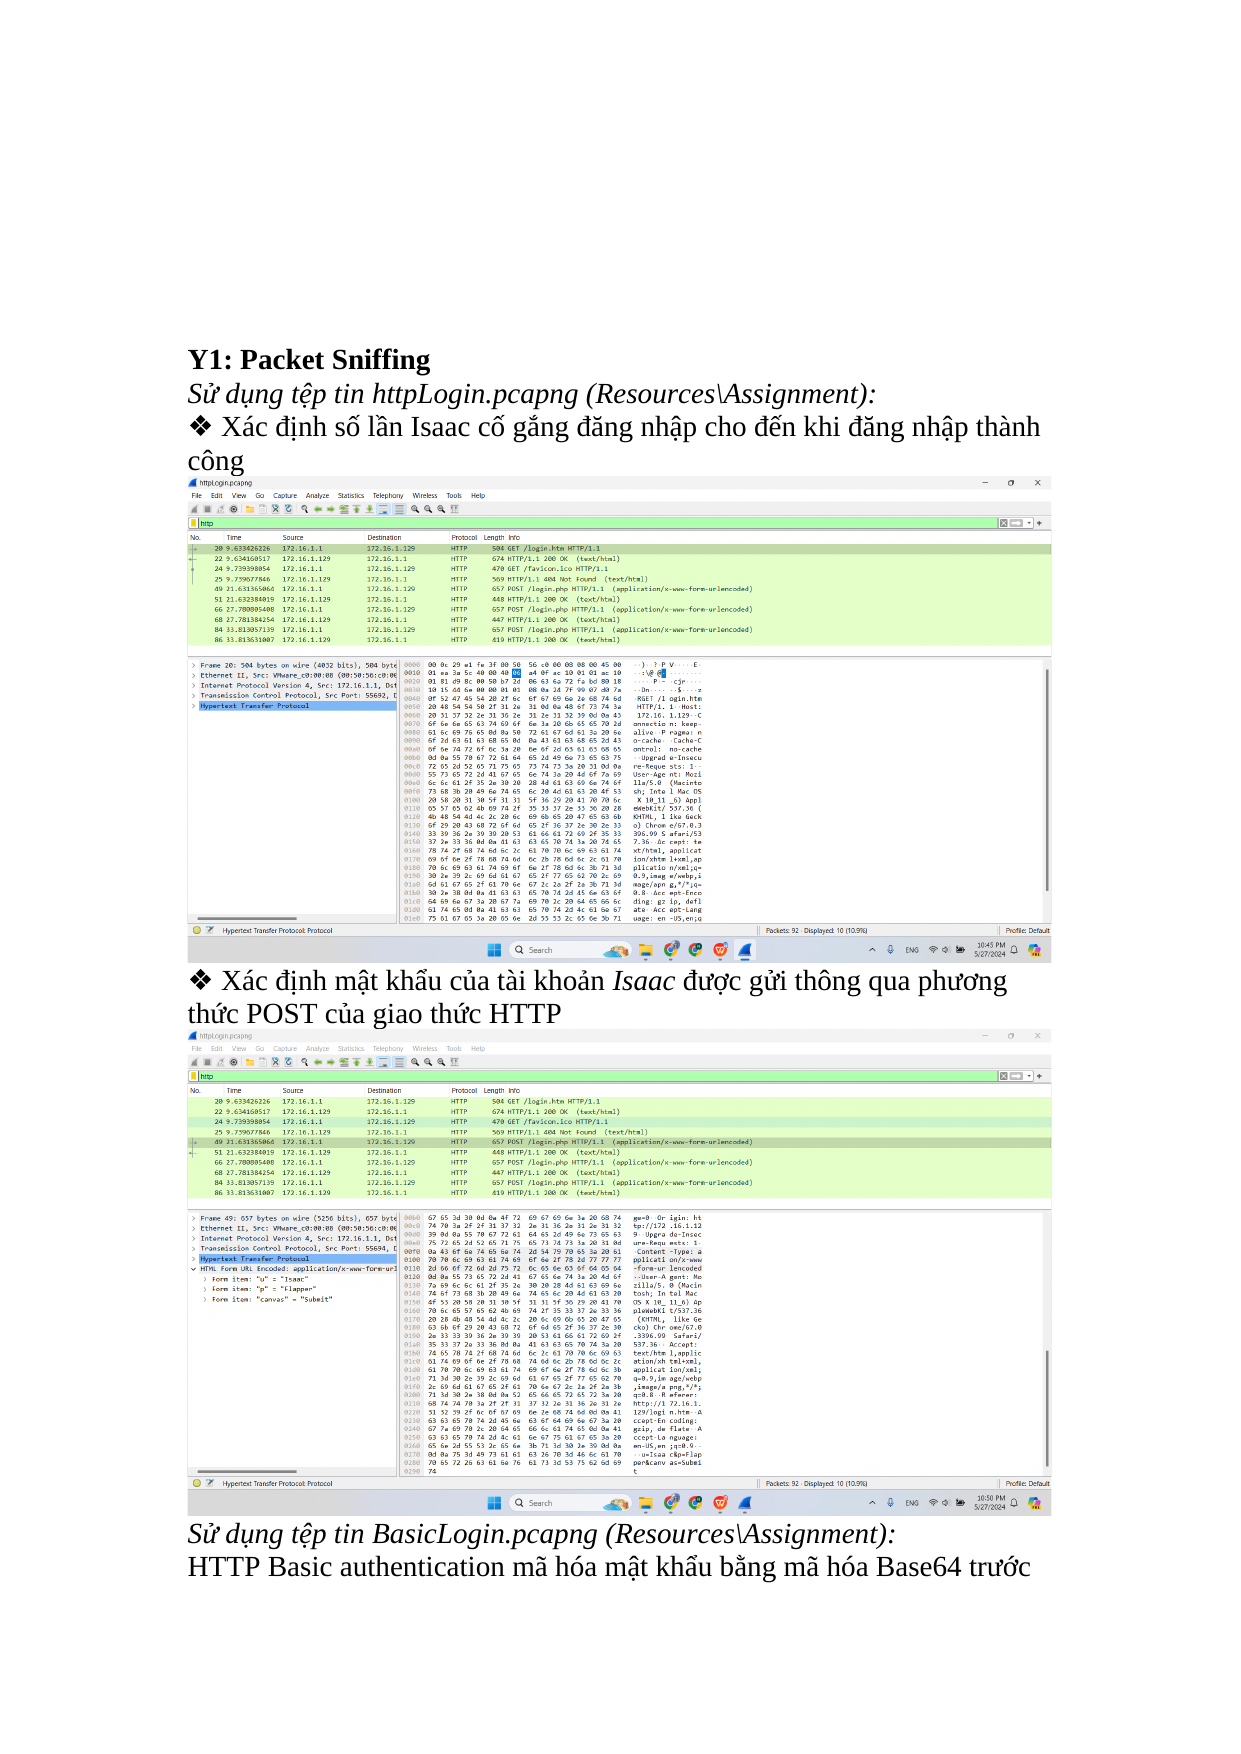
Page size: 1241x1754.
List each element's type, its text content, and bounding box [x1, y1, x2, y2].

text HTTP Basic authentication mã hóa mật khẩu bằng mã hóa Base64 trước [187, 1549, 1053, 1583]
text ❖ Xác định mật khẩu của tài khoản Isaac được gửi thông qua phương thức POST của giao thức HTTP [187, 963, 1053, 1030]
text ❖ Xác định số lần Isaac cố gắng đăng nhập cho đến khi đăng nhập thành [187, 409, 1053, 443]
text Sử dụng tệp tin httpLogin.pcapng (Resources\Assignment): [187, 376, 1053, 409]
picture [187, 476, 1052, 963]
text công [187, 443, 1053, 477]
text Y1: Packet Sniffing [187, 342, 1053, 376]
picture [187, 1029, 1052, 1516]
text Sử dụng tệp tin BasicLogin.pcapng (Resources\Assignment): [187, 1516, 1053, 1549]
